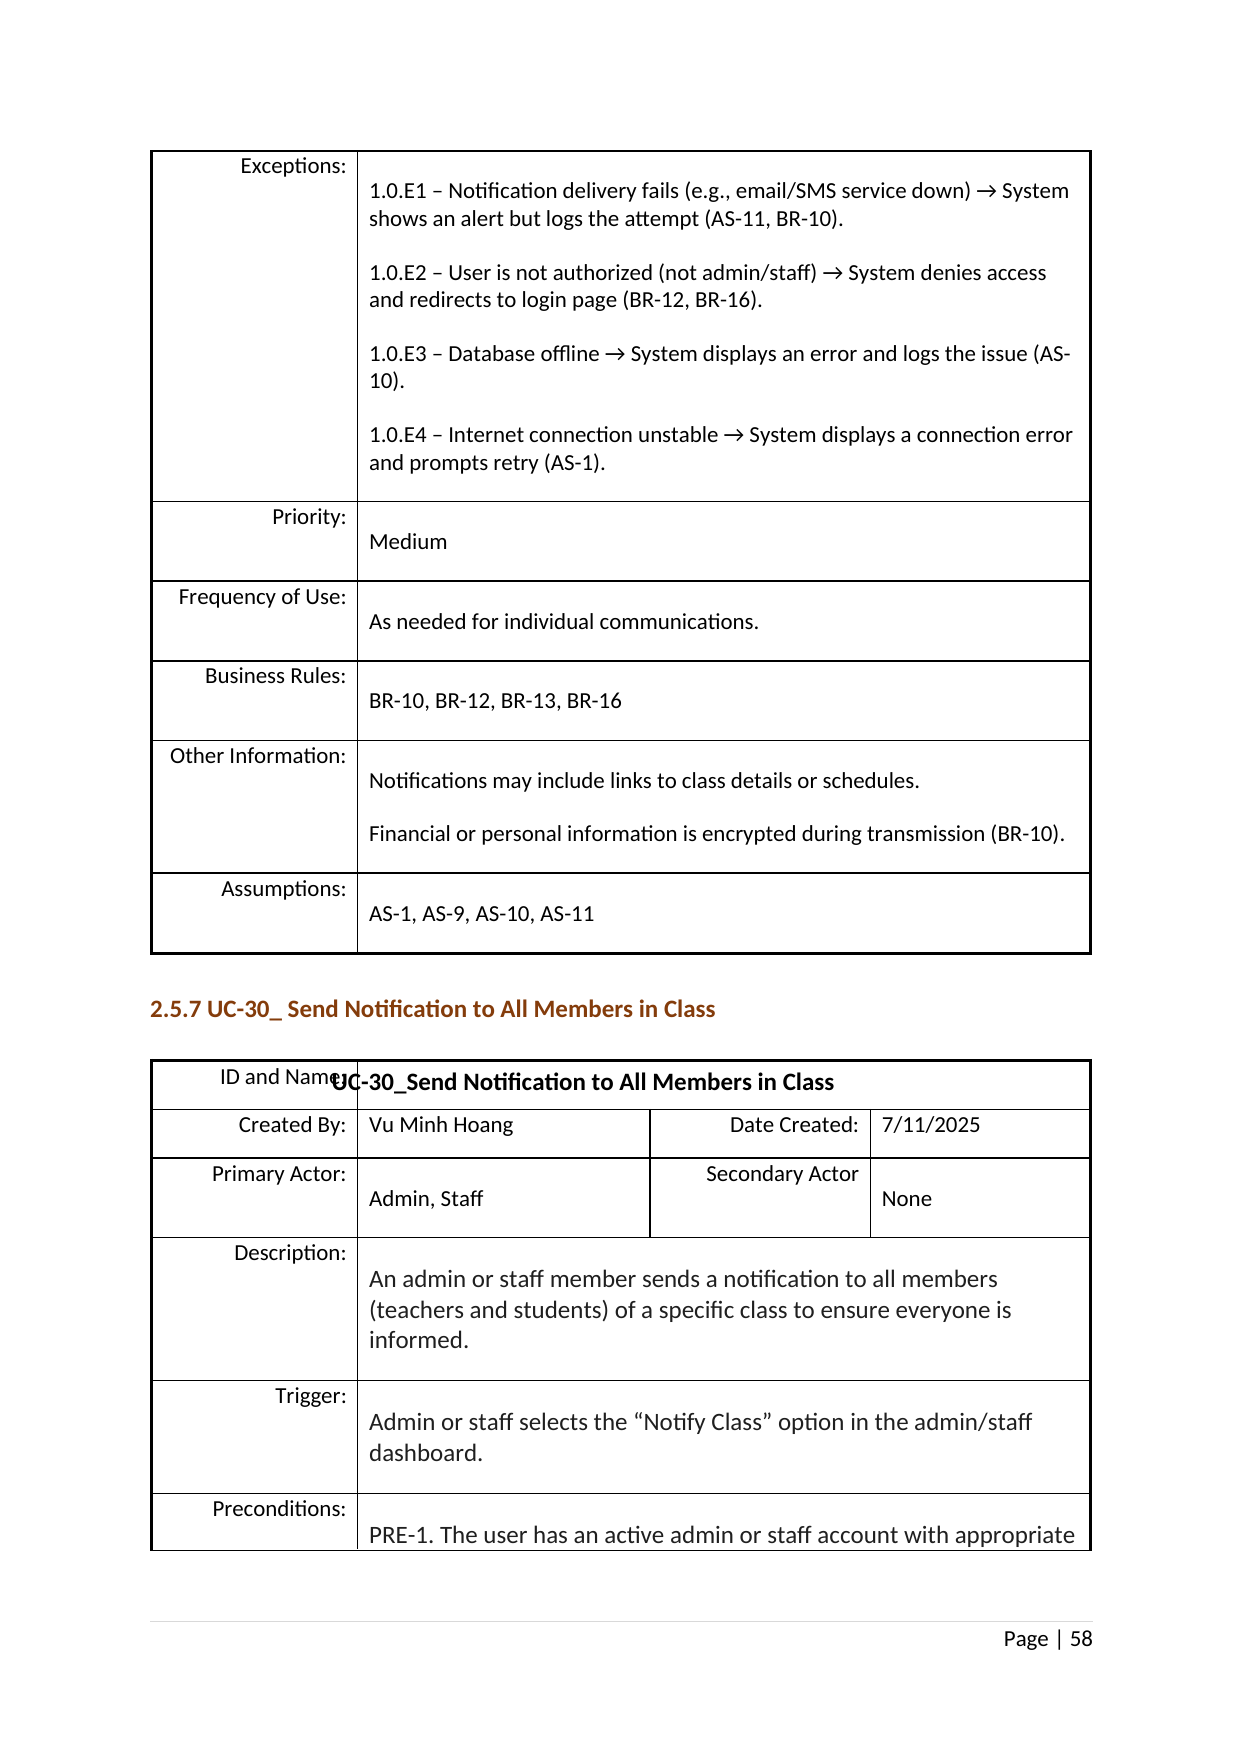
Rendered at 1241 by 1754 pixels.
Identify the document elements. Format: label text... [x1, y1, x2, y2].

subtitle 2.5.7 UC-30_ Send Notification to All Members in Class [150, 994, 1093, 1024]
table_cell AS-1, AS-9, AS-10, AS-11 [358, 874, 1089, 952]
table_cell Created By: [153, 1110, 357, 1157]
table_cell Preconditions: [153, 1494, 357, 1549]
table_header ID and Name: [153, 1062, 357, 1109]
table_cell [358, 1494, 1089, 1549]
table_cell As needed for individual communications. [358, 582, 1089, 660]
table_cell Notifications may include links to class details or schedules. Financial or personal information is encrypted during transmission (BR-10). [358, 741, 1089, 872]
table_cell 1.0.E1 – Notification delivery fails (e.g., email/SMS service down) → System shows an alert but logs the attempt (AS-11, BR-10). 1.0.E2 – User is not authorized (not admin/staff) → System denies access and redirects to login page (BR-12, BR-16). 1.0.E3 – Database offline → System displays an error and logs the issue (AS-10). 1.0.E4 – Internet connection unstable → System displays a connection error and prompts retry (AS-1). [358, 152, 1089, 501]
table_cell An admin or staff member sends a notification to all members (teachers and students) of a specific class to ensure everyone is informed. [358, 1238, 1089, 1380]
table_cell Primary Actor: [153, 1159, 357, 1237]
table_cell Trigger: [153, 1381, 357, 1492]
table_cell Admin, Staff [358, 1159, 649, 1237]
table_cell Admin or staff selects the “Notify Class” option in the admin/staff dashboard. [358, 1381, 1089, 1492]
table_cell 7/11/2025 [871, 1110, 1089, 1157]
table_cell BR-10, BR-12, BR-13, BR-16 [358, 662, 1089, 739]
table_cell Priority: [153, 502, 357, 580]
table_cell Vu Minh Hoang [358, 1110, 649, 1157]
table_cell None [871, 1159, 1089, 1237]
table_cell Other Information: [153, 741, 357, 872]
table_cell Secondary Actor [651, 1159, 870, 1237]
table_cell Assumptions: [153, 874, 357, 952]
table_cell Exceptions: [153, 152, 357, 501]
table_cell Frequency of Use: [153, 582, 357, 660]
table_cell Business Rules: [153, 662, 357, 739]
table_header UC-30_Send Notification to All Members in Class [358, 1062, 1089, 1109]
table_cell Medium [358, 502, 1089, 580]
table_cell Description: [153, 1238, 357, 1380]
table_cell Date Created: [651, 1110, 870, 1157]
